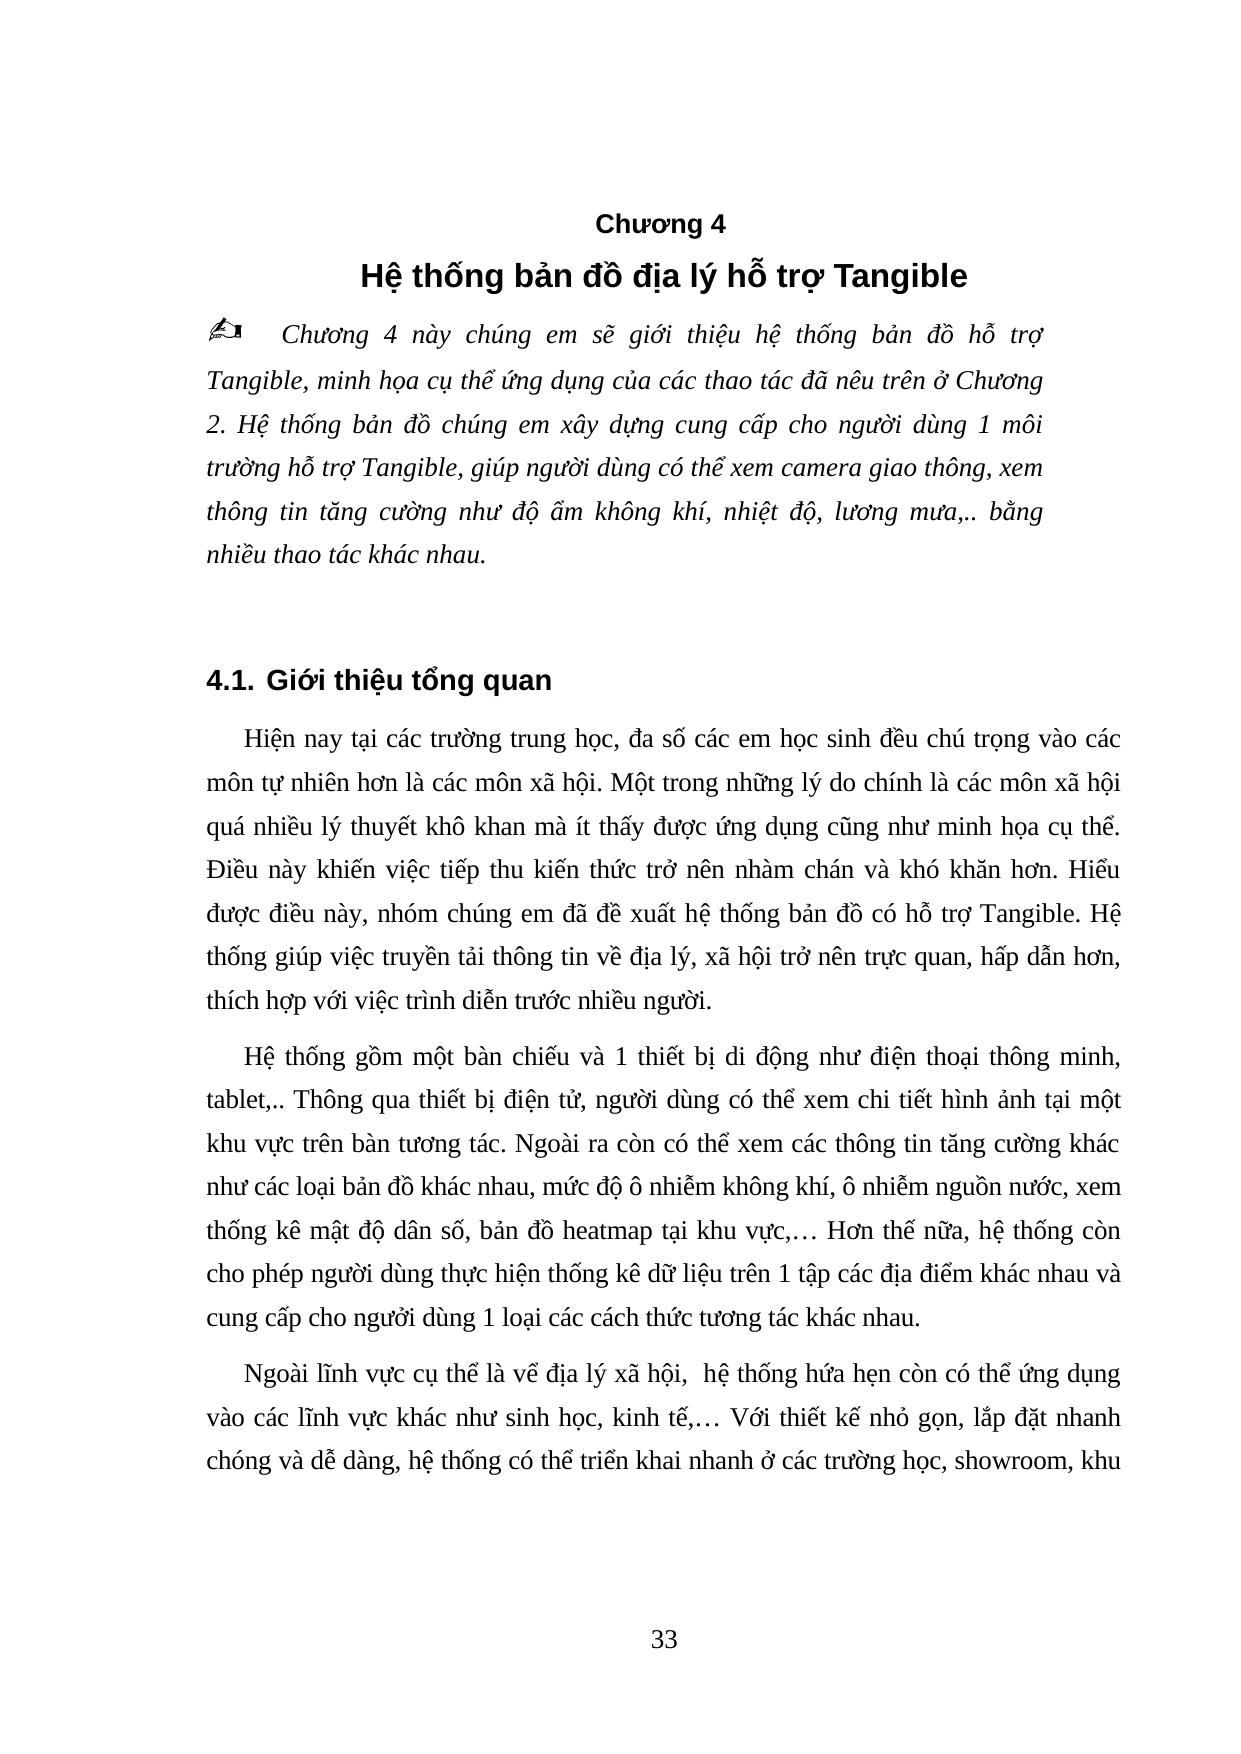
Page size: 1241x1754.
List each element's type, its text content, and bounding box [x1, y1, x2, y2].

subtitle Hệ thống bản đồ địa lý hỗ trợ Tangible [206, 202, 1122, 294]
subtitle Giới thiệu tổng quan [206, 663, 1122, 697]
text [206, 1357, 1122, 1475]
text Hệ thống gồm một bàn chiếu và 1 thiết bị di động như điện thoại thông minh, tablet,.. Thông qua thiết bị điện tử, người dùng có thể xem chi tiết hình ảnh tại một khu vực trên bàn tương tác. Ngoài ra còn có thể xem các thông tin tăng cường khác như các loại bản đồ khác nhau, mức độ ô nhiễm không khí, ô nhiễm nguồn nước, xem thống kê mật độ dân số, bản đồ heatmap tại khu vực,… Hơn thế nữa, hệ thống còn cho phép người dùng thực hiện thống kê dữ liệu trên 1 tập các địa điểm khác nhau và cung cấp cho ngưởi dùng 1 loại các cách thức tương tác khác nhau. [206, 1040, 1122, 1332]
text Hiện nay tại các trường trung học, đa số các em học sinh đều chú trọng vào các môn tự nhiên hơn là các môn xã hội. Một trong những lý do chính là các môn xã hội quá nhiều lý thuyết khô khan mà ít thấy được ứng dụng cũng như minh họa cụ thể. Điều này khiến việc tiếp thu kiến thức trở nên nhàm chán và khó khăn hơn. Hiểu được điều này, nhóm chúng em đã đề xuất hệ thống bản đồ có hỗ trợ Tangible. Hệ thống giúp việc truyền tải thông tin về địa lý, xã hội trở nên trực quan, hấp dẫn hơn, thích hợp với việc trình diễn trước nhiều người. [206, 722, 1122, 1015]
text Chương 4 này chúng em sẽ giới thiệu hệ thống bản đồ hỗ trợ Tangible, minh họa cụ thể ứng dụng của các thao tác đã nêu trên ở Chương 2. Hệ thống bản đồ chúng em xây dựng cung cấp cho người dùng 1 môi trường hỗ trợ Tangible, giúp người dùng có thể xem camera giao thông, xem thông tin tăng cường như độ ẩm không khí, nhiệt độ, lương mưa,.. bằng nhiều thao tác khác nhau. [206, 316, 1047, 570]
